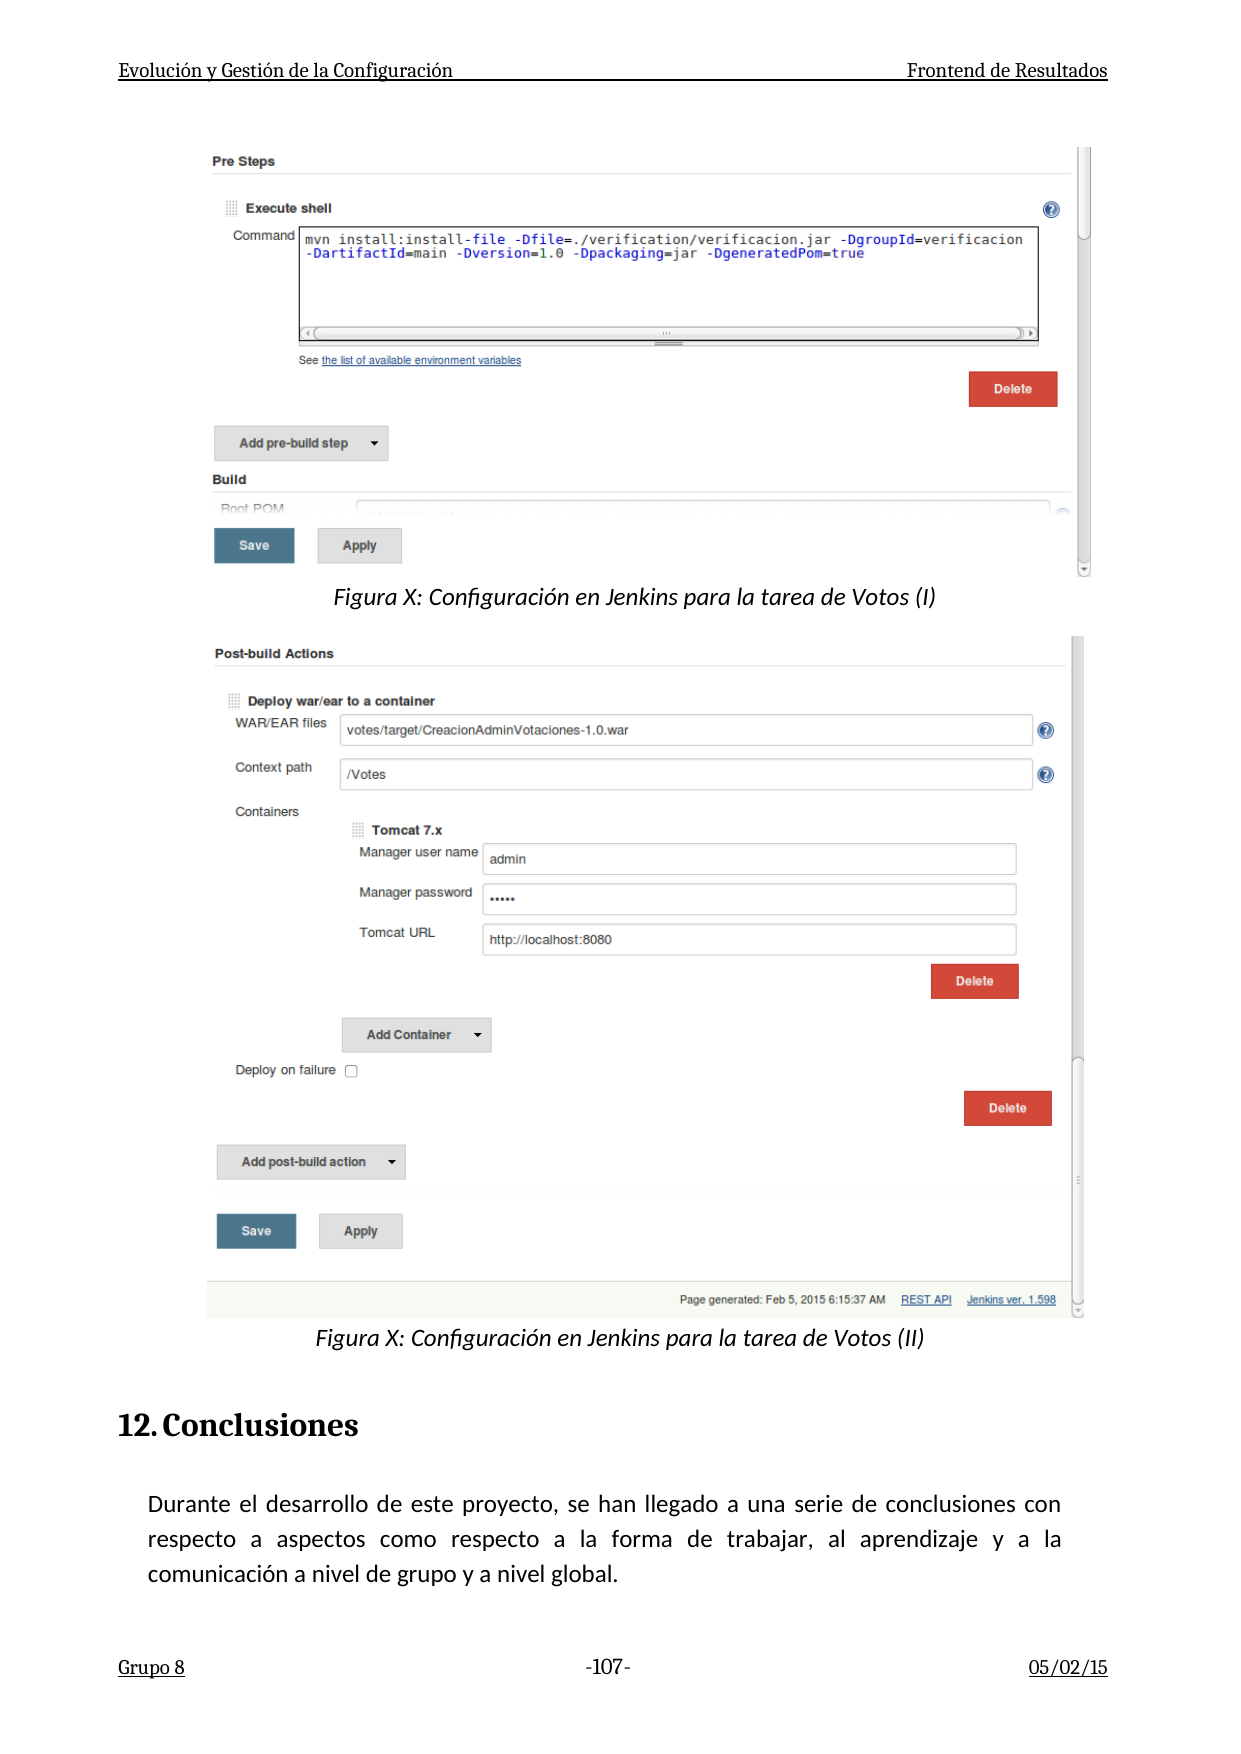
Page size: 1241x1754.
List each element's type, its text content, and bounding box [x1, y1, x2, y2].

subtitle Conclusiones [118, 1407, 1063, 1445]
text Durante el desarrollo de este proyecto, se han llegado a una serie de conclusiones con respecto a aspectos como respecto a la forma de trabajar, al aprendizaje y a la comunicación a nivel de grupo y a nivel global. [148, 1488, 1063, 1589]
picture [206, 636, 1084, 1318]
picture [206, 147, 1091, 577]
text Figura X: Configuración en Jenkins para la tarea de Votos (I) [207, 581, 1063, 611]
text Figura X: Configuración en Jenkins para la tarea de Votos (II) [177, 1322, 1063, 1352]
